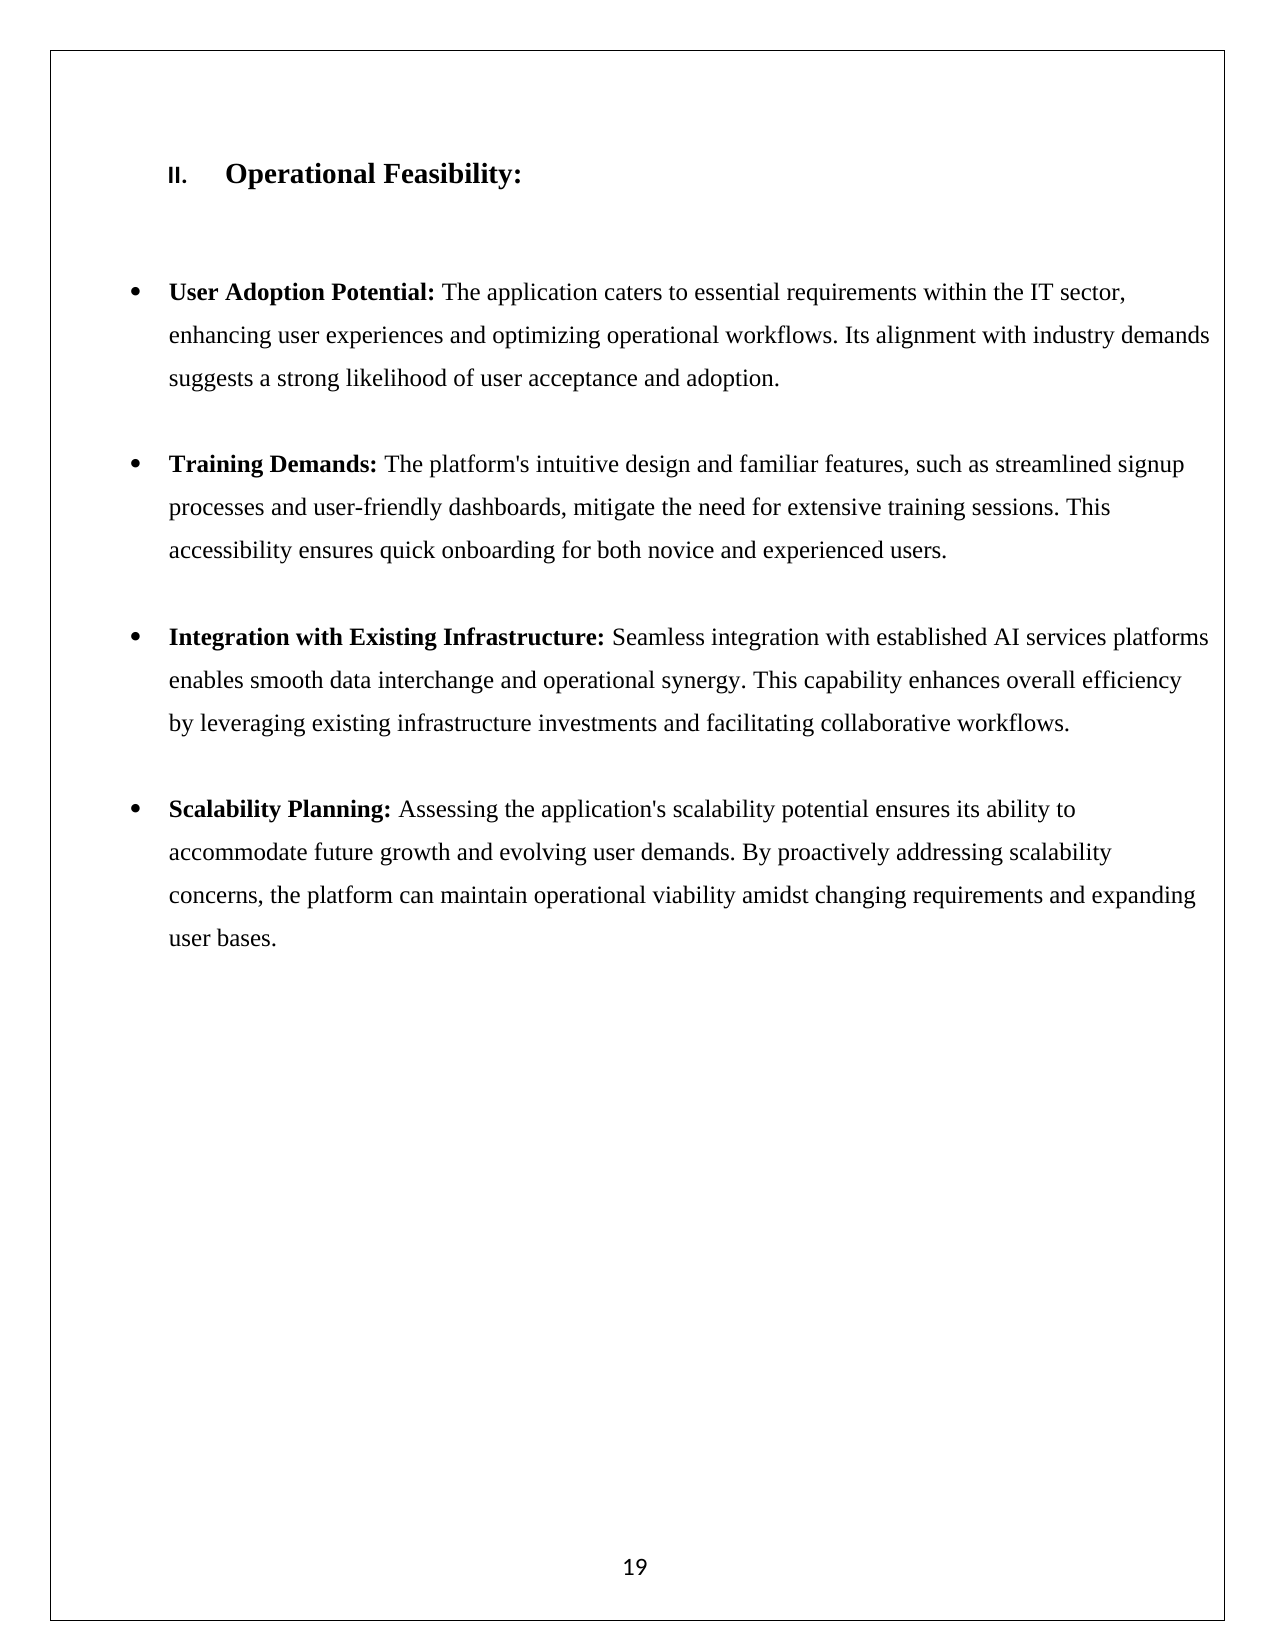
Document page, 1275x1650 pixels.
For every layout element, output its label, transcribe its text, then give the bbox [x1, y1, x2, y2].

subtitle User Adoption Potential: The application caters to essential requirements within the IT sector, enhancing user experiences and optimizing operational workflows. Its alignment with industry demands suggests a strong likelihood of user acceptance and adoption. [131, 277, 1213, 392]
subtitle Training Demands: The platform's intuitive design and familiar features, such as streamlined signup processes and user-friendly dashboards, mitigate the need for extensive training sessions. This accessibility ensures quick onboarding for both novice and experienced users. [131, 449, 1213, 564]
text 19 [56, 1551, 1213, 1582]
subtitle Scalability Planning: Assessing the application's scalability potential ensures its ability to accommodate future growth and evolving user demands. By proactively addressing scalability concerns, the platform can maintain operational viability amidst changing requirements and expanding user bases. [131, 794, 1213, 952]
subtitle Integration with Existing Infrastructure: Seamless integration with established AI services platforms enables smooth data interchange and operational synergy. This capability enhances overall efficiency by leveraging existing infrastructure investments and facilitating collaborative workflows. [131, 622, 1213, 737]
subtitle Operational Feasibility: [167, 156, 1213, 190]
